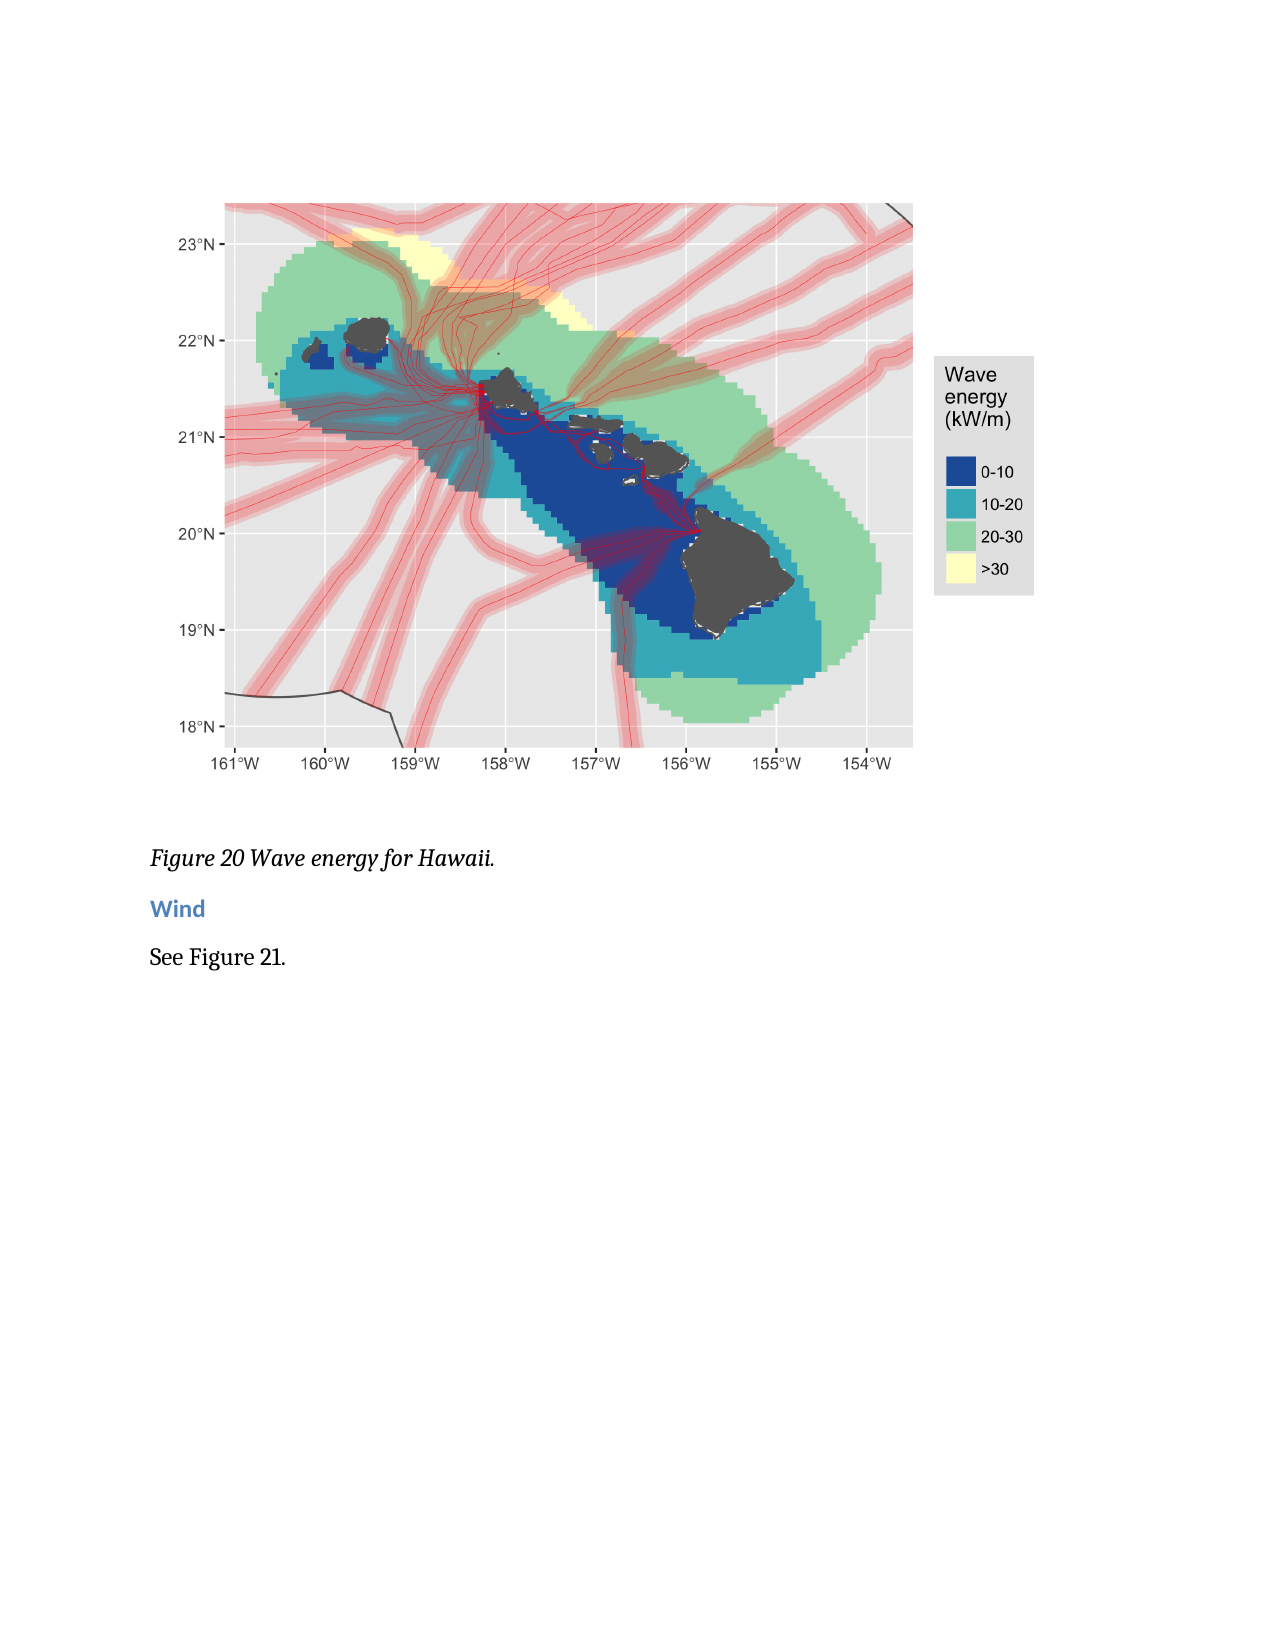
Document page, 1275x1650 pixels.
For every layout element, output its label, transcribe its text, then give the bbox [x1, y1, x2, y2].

picture [168, 150, 1044, 823]
text See Figure 21. [150, 943, 1125, 971]
subtitle Wind [150, 893, 1125, 924]
text Figure 20 Wave energy for Hawaii. [150, 844, 1125, 873]
